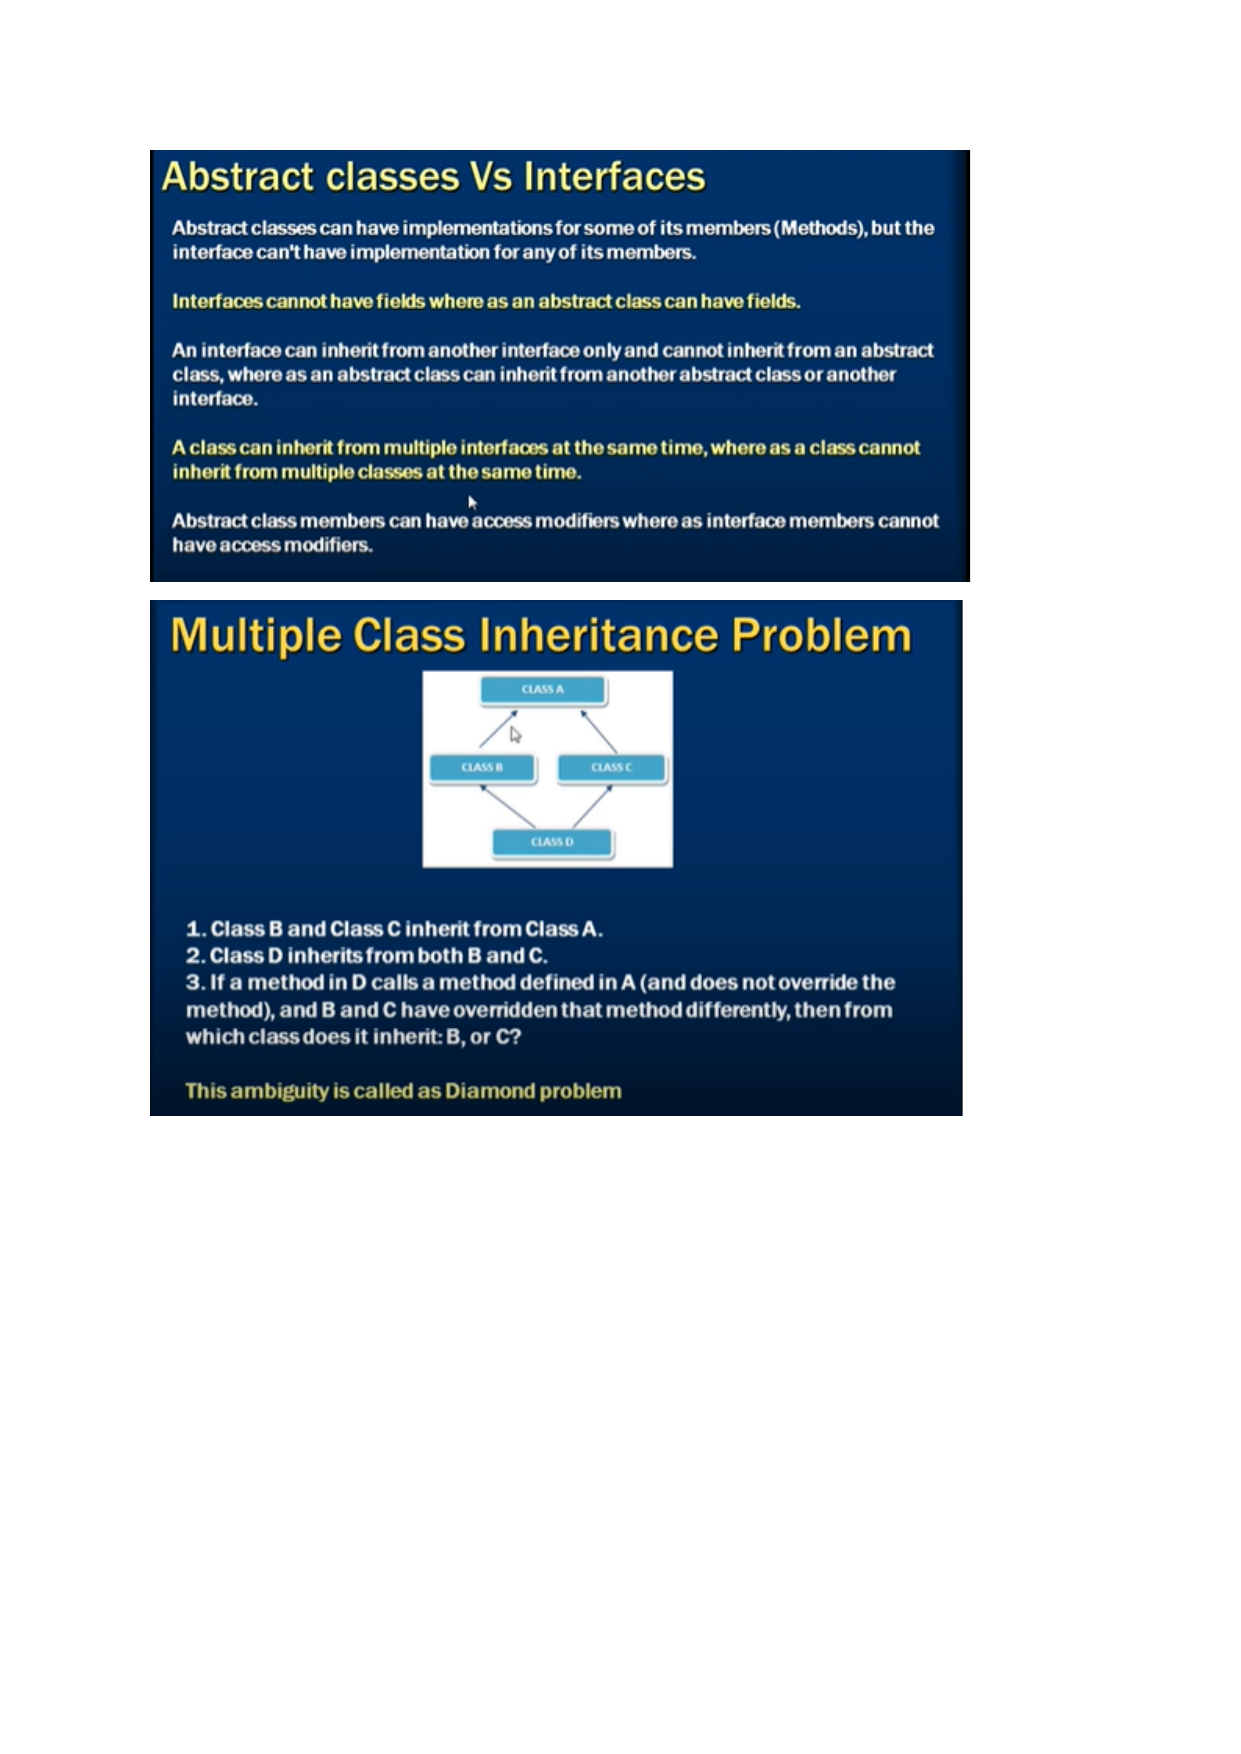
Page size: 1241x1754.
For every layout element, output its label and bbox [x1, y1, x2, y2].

picture [150, 150, 971, 582]
picture [150, 600, 963, 1116]
